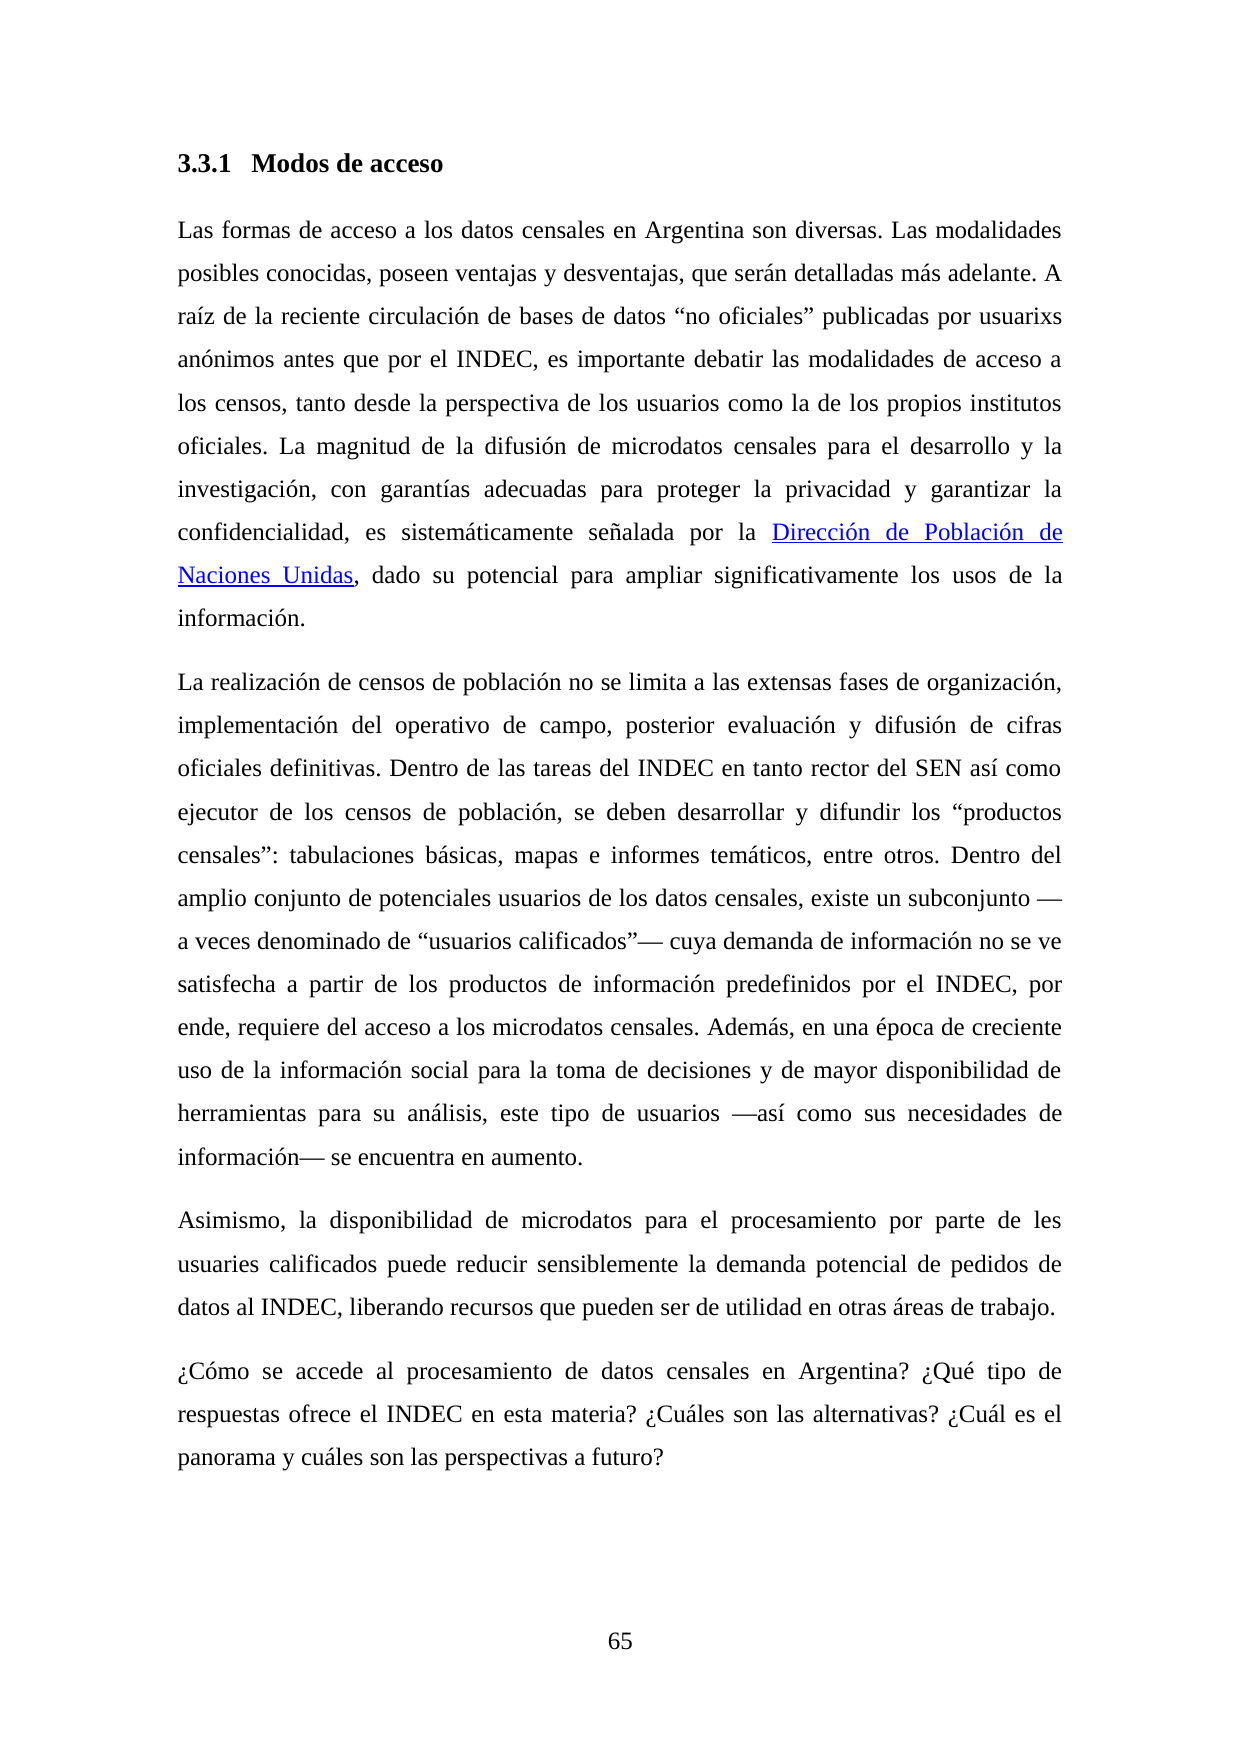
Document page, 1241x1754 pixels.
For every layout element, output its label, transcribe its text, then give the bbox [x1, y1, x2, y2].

text Asimismo, la disponibilidad de microdatos para el procesamiento por parte de les usuaries calificados puede reducir sensiblemente la demanda potencial de pedidos de datos al INDEC, liberando recursos que pueden ser de utilidad en otras áreas de trabajo. [177, 1206, 1063, 1321]
text La realización de censos de población no se limita a las extensas fases de organización, implementación del operativo de campo, posterior evaluación y difusión de cifras oficiales definitivas. Dentro de las tareas del INDEC en tanto rector del SEN así como ejecutor de los censos de población, se deben desarrollar y difundir los “productos censales”: tabulaciones básicas, mapas e informes temáticos, entre otros. Dentro del amplio conjunto de potenciales usuarios de los datos censales, existe un subconjunto —a veces denominado de “usuarios calificados”— cuya demanda de información no se ve satisfecha a partir de los productos de información predefinidos por el INDEC, por ende, requiere del acceso a los microdatos censales. Además, en una época de creciente uso de la información social para la toma de decisiones y de mayor disponibilidad de herramientas para su análisis, este tipo de usuarios —así como sus necesidades de información— se encuentra en aumento. [177, 667, 1063, 1170]
subtitle 3.3.1 Modos de acceso [177, 148, 1063, 179]
text ¿Cómo se accede al procesamiento de datos censales en Argentina? ¿Qué tipo de respuestas ofrece el INDEC en esta materia? ¿Cuáles son las alternativas? ¿Cuál es el panorama y cuáles son las perspectivas a futuro? [177, 1356, 1063, 1471]
text Las formas de acceso a los datos censales en Argentina son diversas. Las modalidades posibles conocidas, poseen ventajas y desventajas, que serán detalladas más adelante. A raíz de la reciente circulación de bases de datos “no oficiales” publicadas por usuarixs anónimos antes que por el INDEC, es importante debatir las modalidades de acceso a los censos, tanto desde la perspectiva de los usuarios como la de los propios institutos oficiales. La magnitud de la difusión de microdatos censales para el desarrollo y la investigación, con garantías adecuadas para proteger la privacidad y garantizar la confidencialidad, es sistemáticamente señalada por la Dirección de Población de Naciones Unidas, dado su potencial para ampliar significativamente los usos de la información. [177, 215, 1063, 632]
